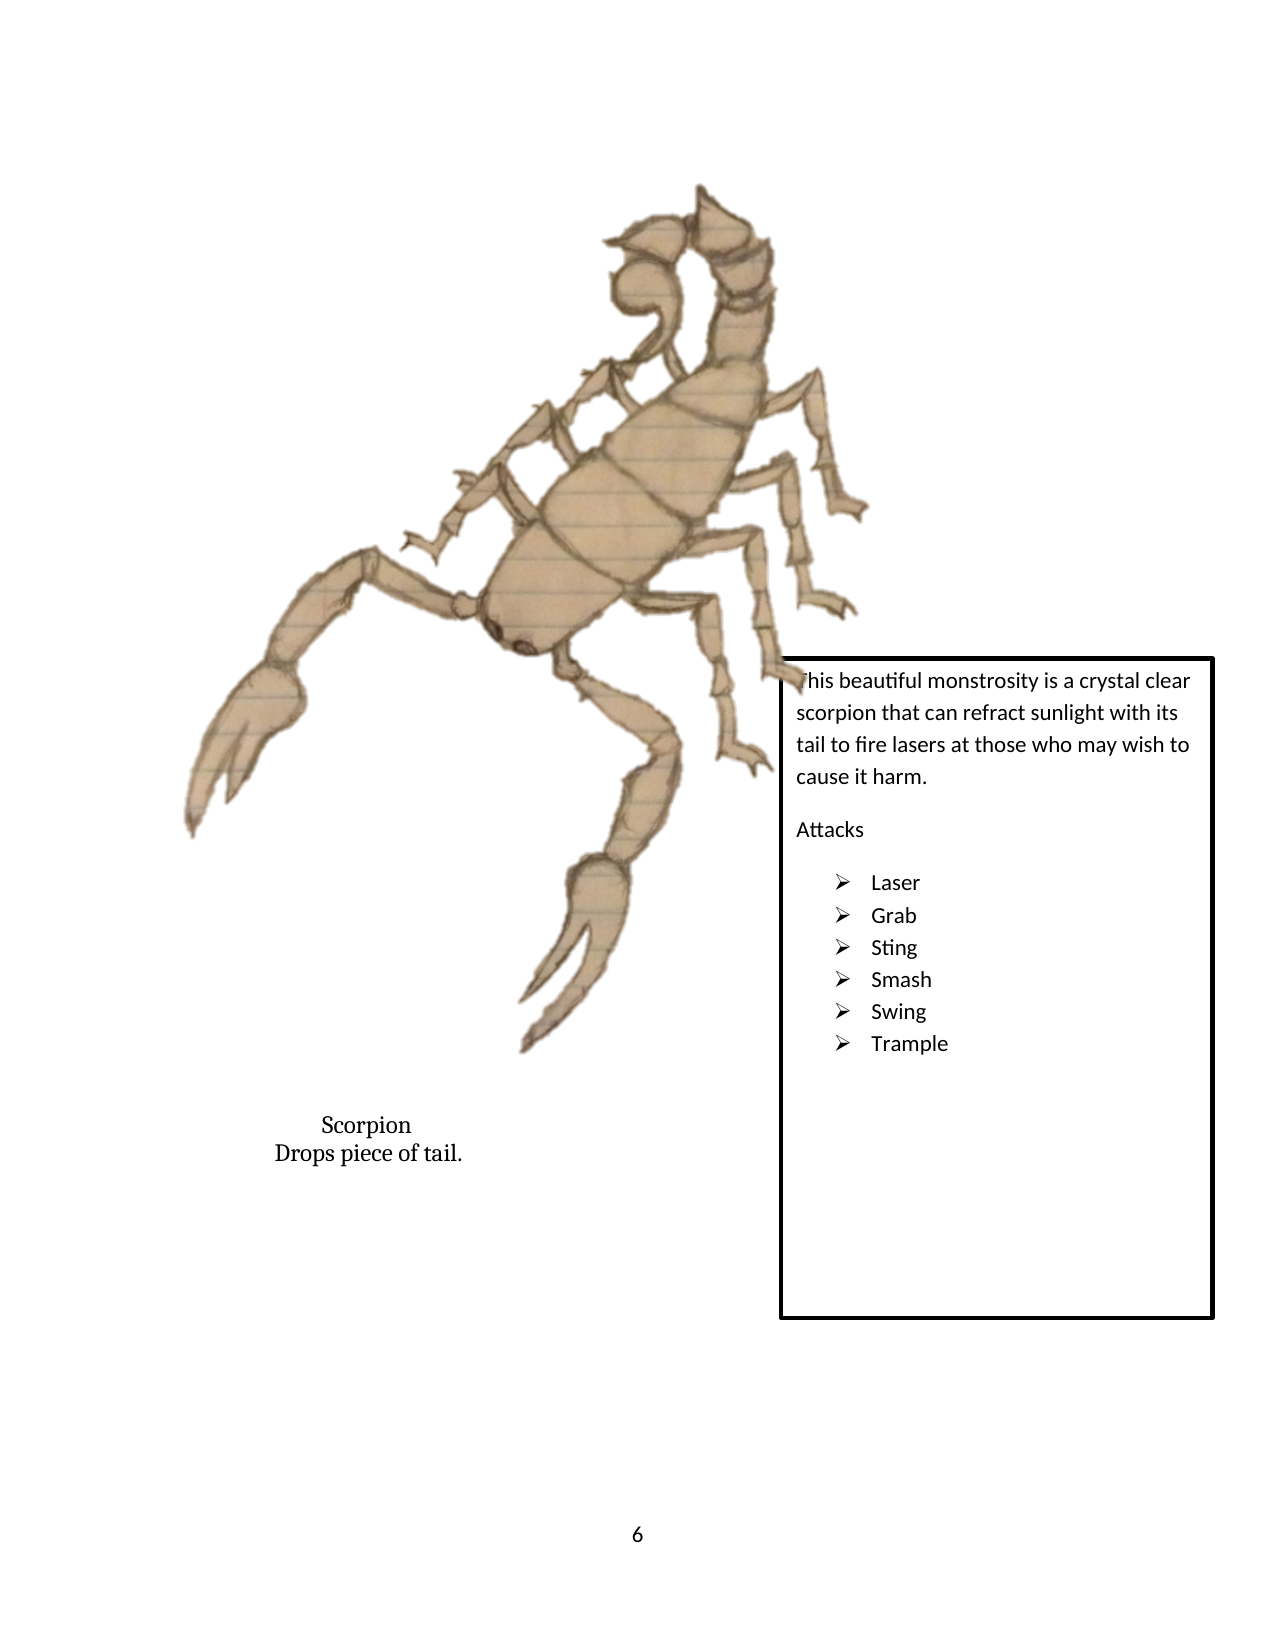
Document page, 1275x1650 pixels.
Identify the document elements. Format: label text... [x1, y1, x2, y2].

text Scorpion [150, 1111, 1125, 1139]
text Drops piece of tail. [150, 1139, 1125, 1168]
picture [156, 150, 905, 1082]
